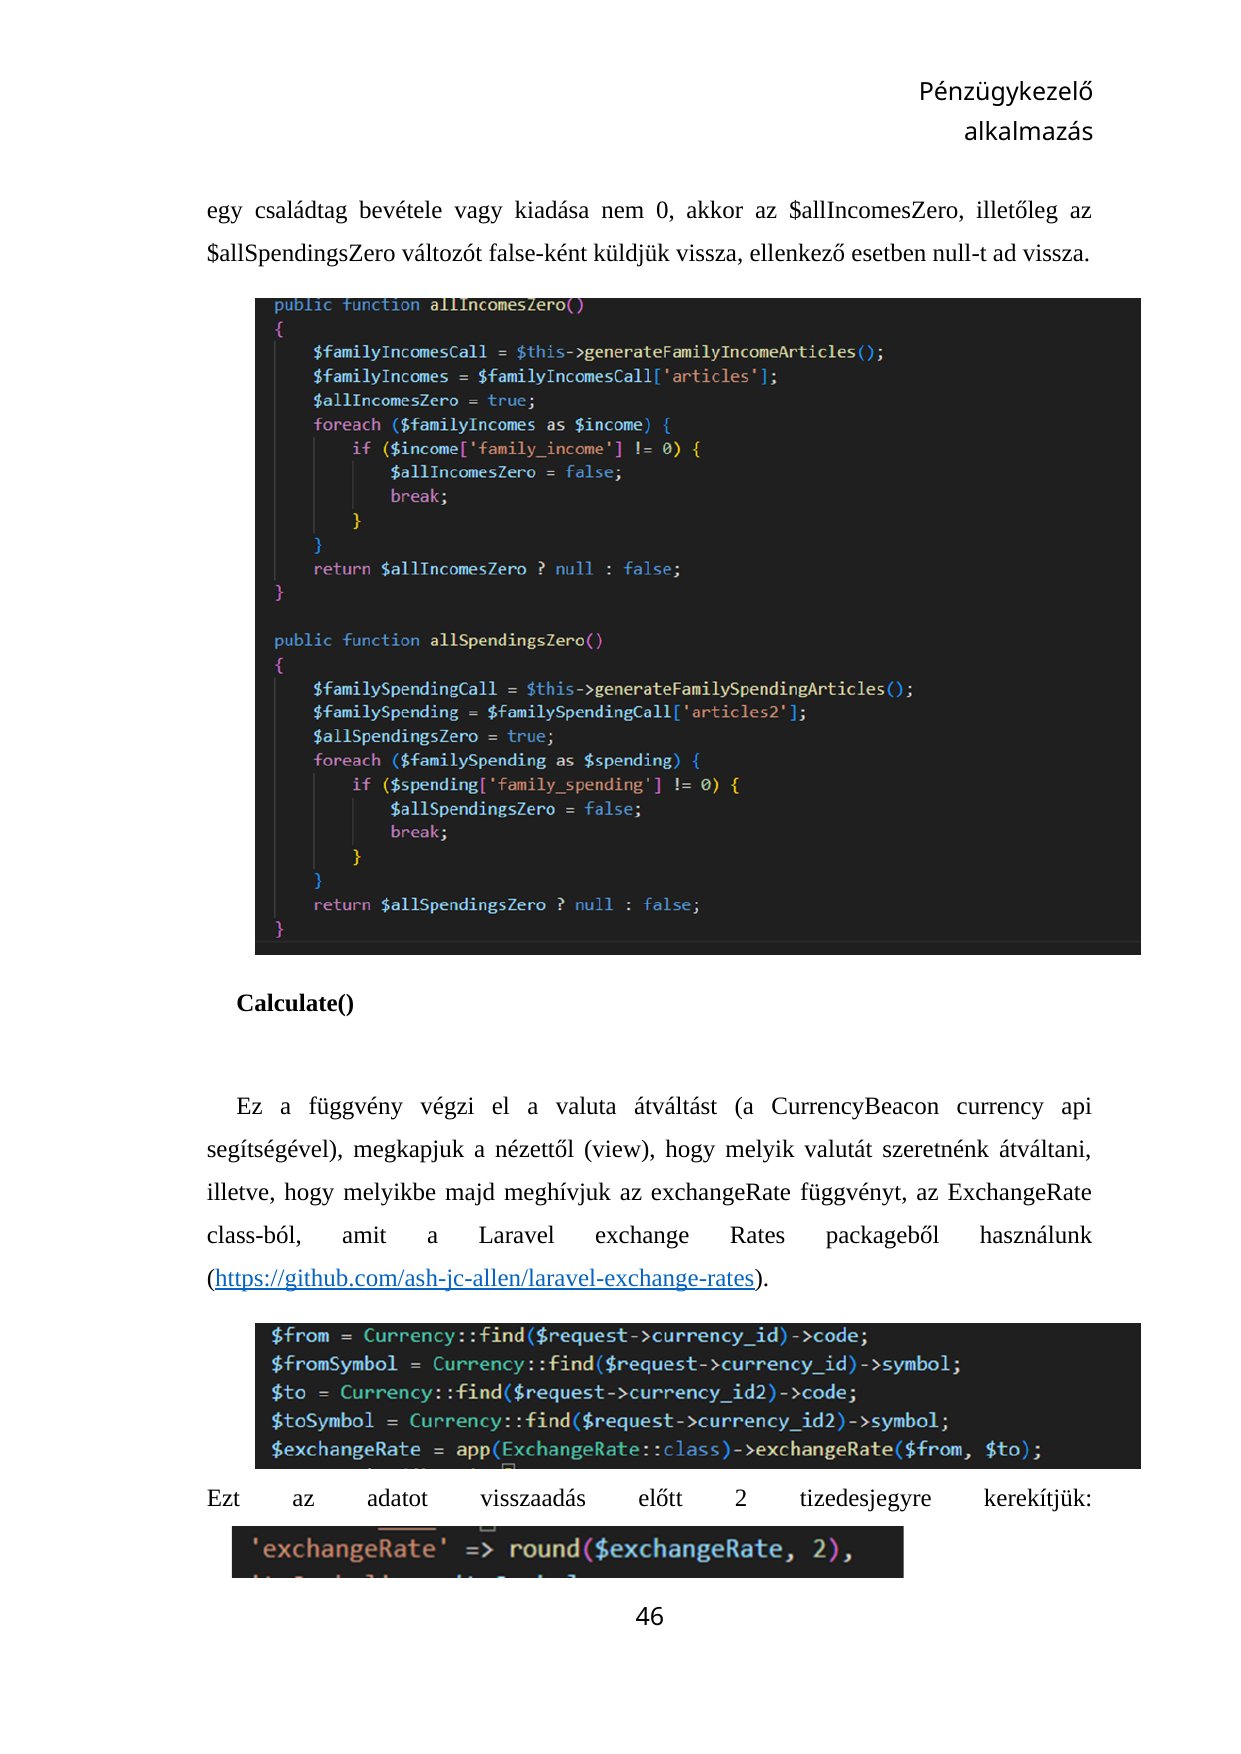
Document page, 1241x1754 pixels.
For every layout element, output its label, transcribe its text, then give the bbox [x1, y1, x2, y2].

text Ez a függvény végzi el a valuta átváltást (a CurrencyBeacon currency api segítségével), megkapjuk a nézettől (view), hogy melyik valutát szeretnénk átváltani, illetve, hogy melyikbe majd meghívjuk az exchangeRate függvényt, az ExchangeRate class-ból, amit a Laravel exchange Rates packageből használunk (https://github.com/ash-jc-allen/laravel-exchange-rates). [207, 1091, 1093, 1292]
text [207, 195, 1093, 267]
text Ezt az adatot visszaadás előtt 2 tizedesjegyre kerekítjük: [207, 1323, 1093, 1583]
text Calculate() [207, 988, 1093, 1017]
